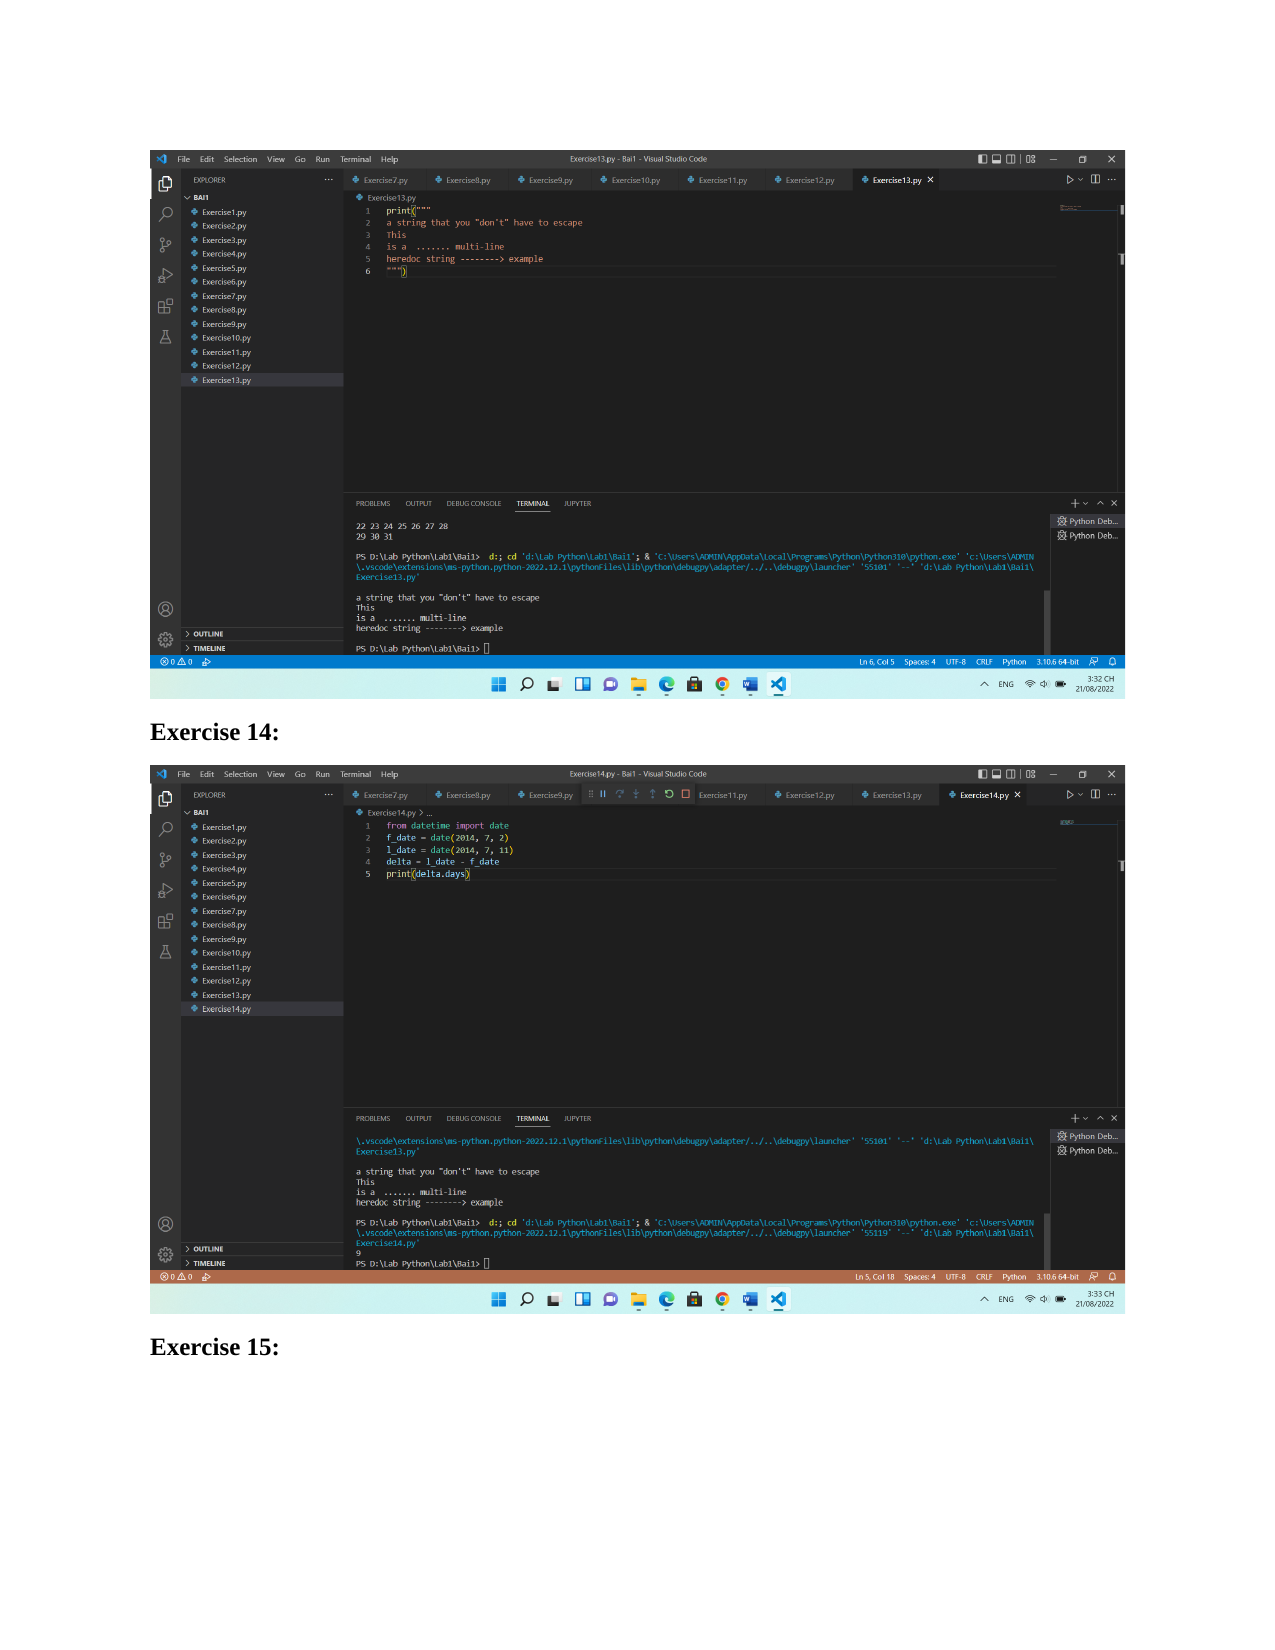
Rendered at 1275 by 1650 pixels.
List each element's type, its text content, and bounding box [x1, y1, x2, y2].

text Exercise 14: [150, 717, 1125, 746]
picture [150, 765, 1125, 1314]
picture [150, 150, 1125, 699]
text Exercise 15: [150, 1332, 1125, 1361]
